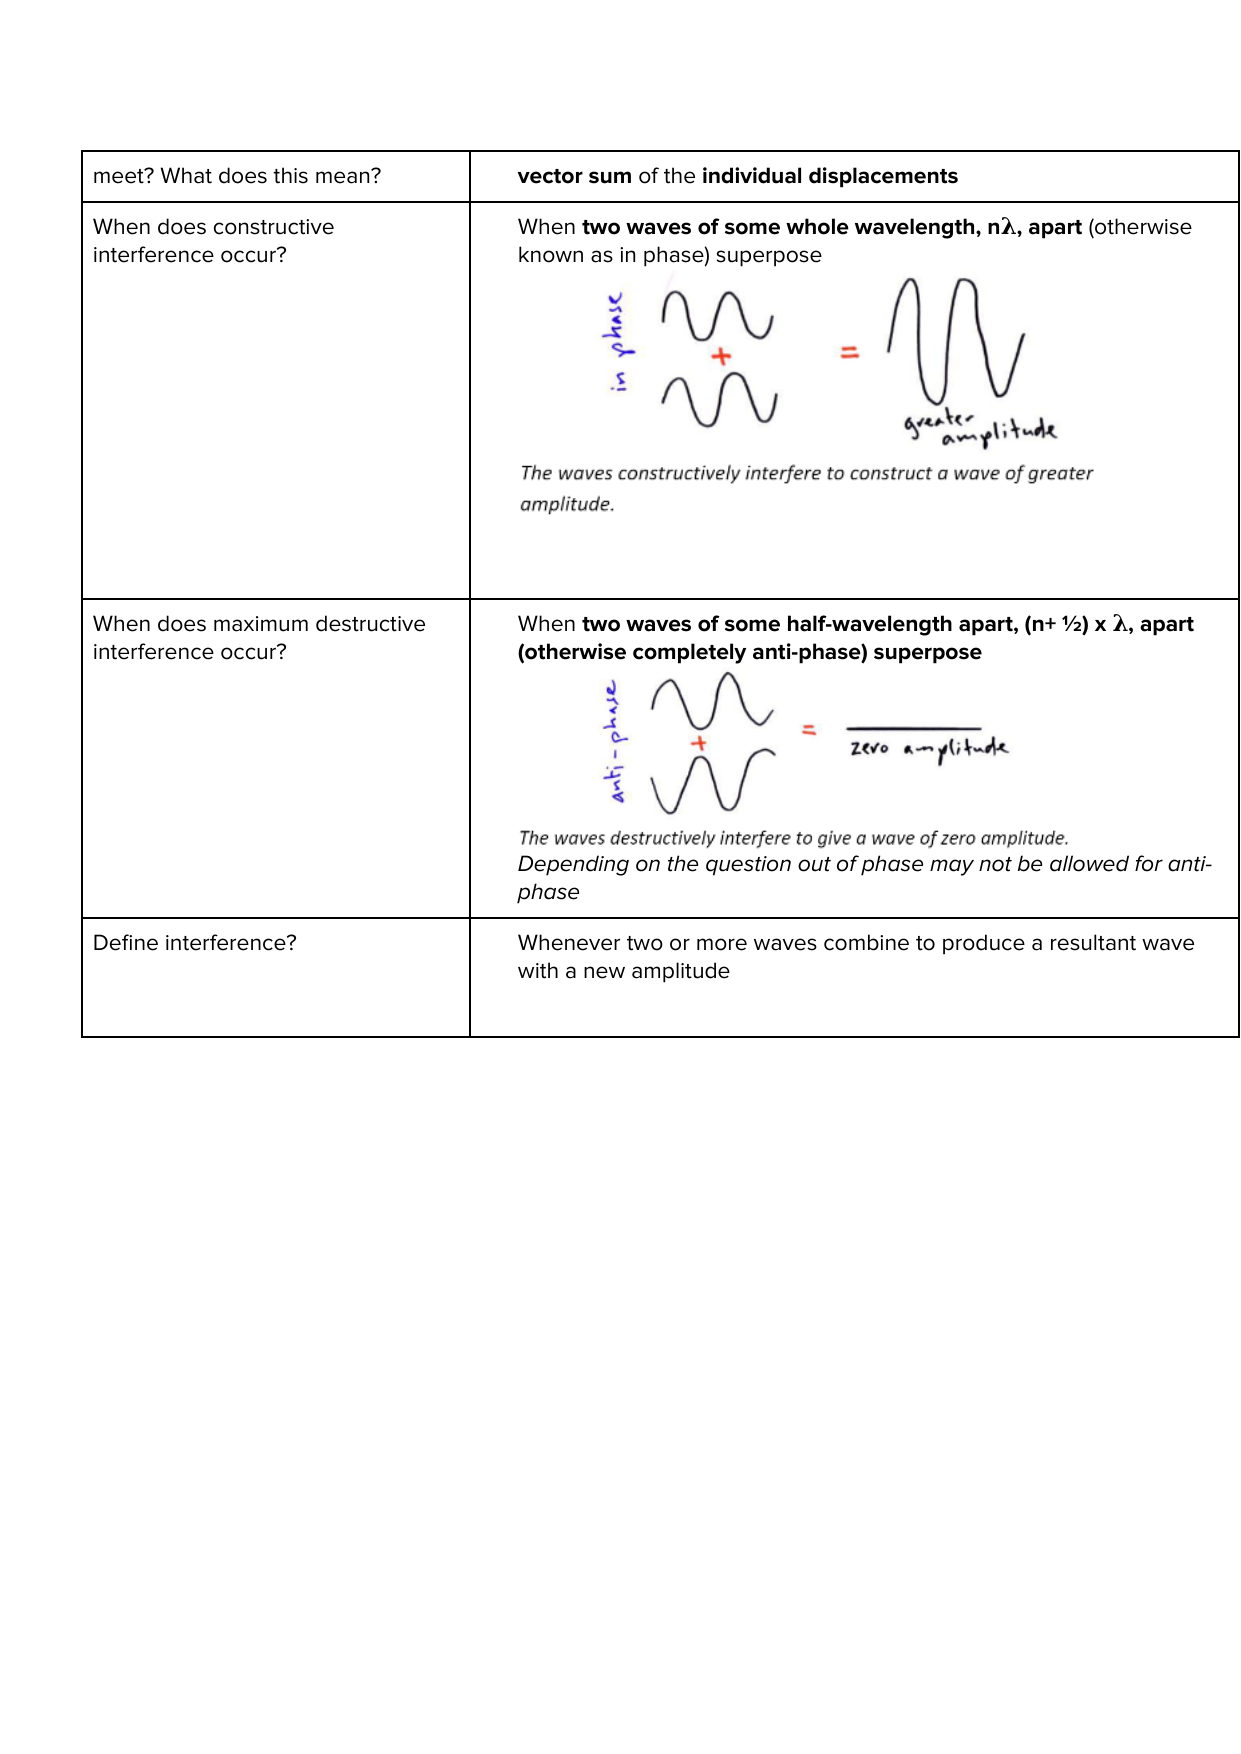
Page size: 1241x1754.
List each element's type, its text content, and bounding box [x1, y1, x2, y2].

picture [517, 666, 1072, 851]
table_cell When two waves of some half-wavelength apart, (n+ ½) x 𝛌, apart (otherwise completely anti-phase) superpose Depending on the question out of phase may not be allowed for anti-phase [471, 600, 1238, 917]
picture [517, 269, 1095, 517]
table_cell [83, 152, 469, 201]
table_cell When does maximum destructive interference occur? [83, 600, 469, 917]
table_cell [471, 152, 1238, 201]
table_cell When two waves of some whole wavelength, n𝛌, apart (otherwise known as in phase) superpose [471, 203, 1238, 598]
table_cell When does constructive interference occur? [83, 203, 469, 598]
table_cell Define interference? [83, 919, 469, 1036]
table_cell Whenever two or more waves combine to produce a resultant wave with a new amplitude [471, 919, 1238, 1036]
